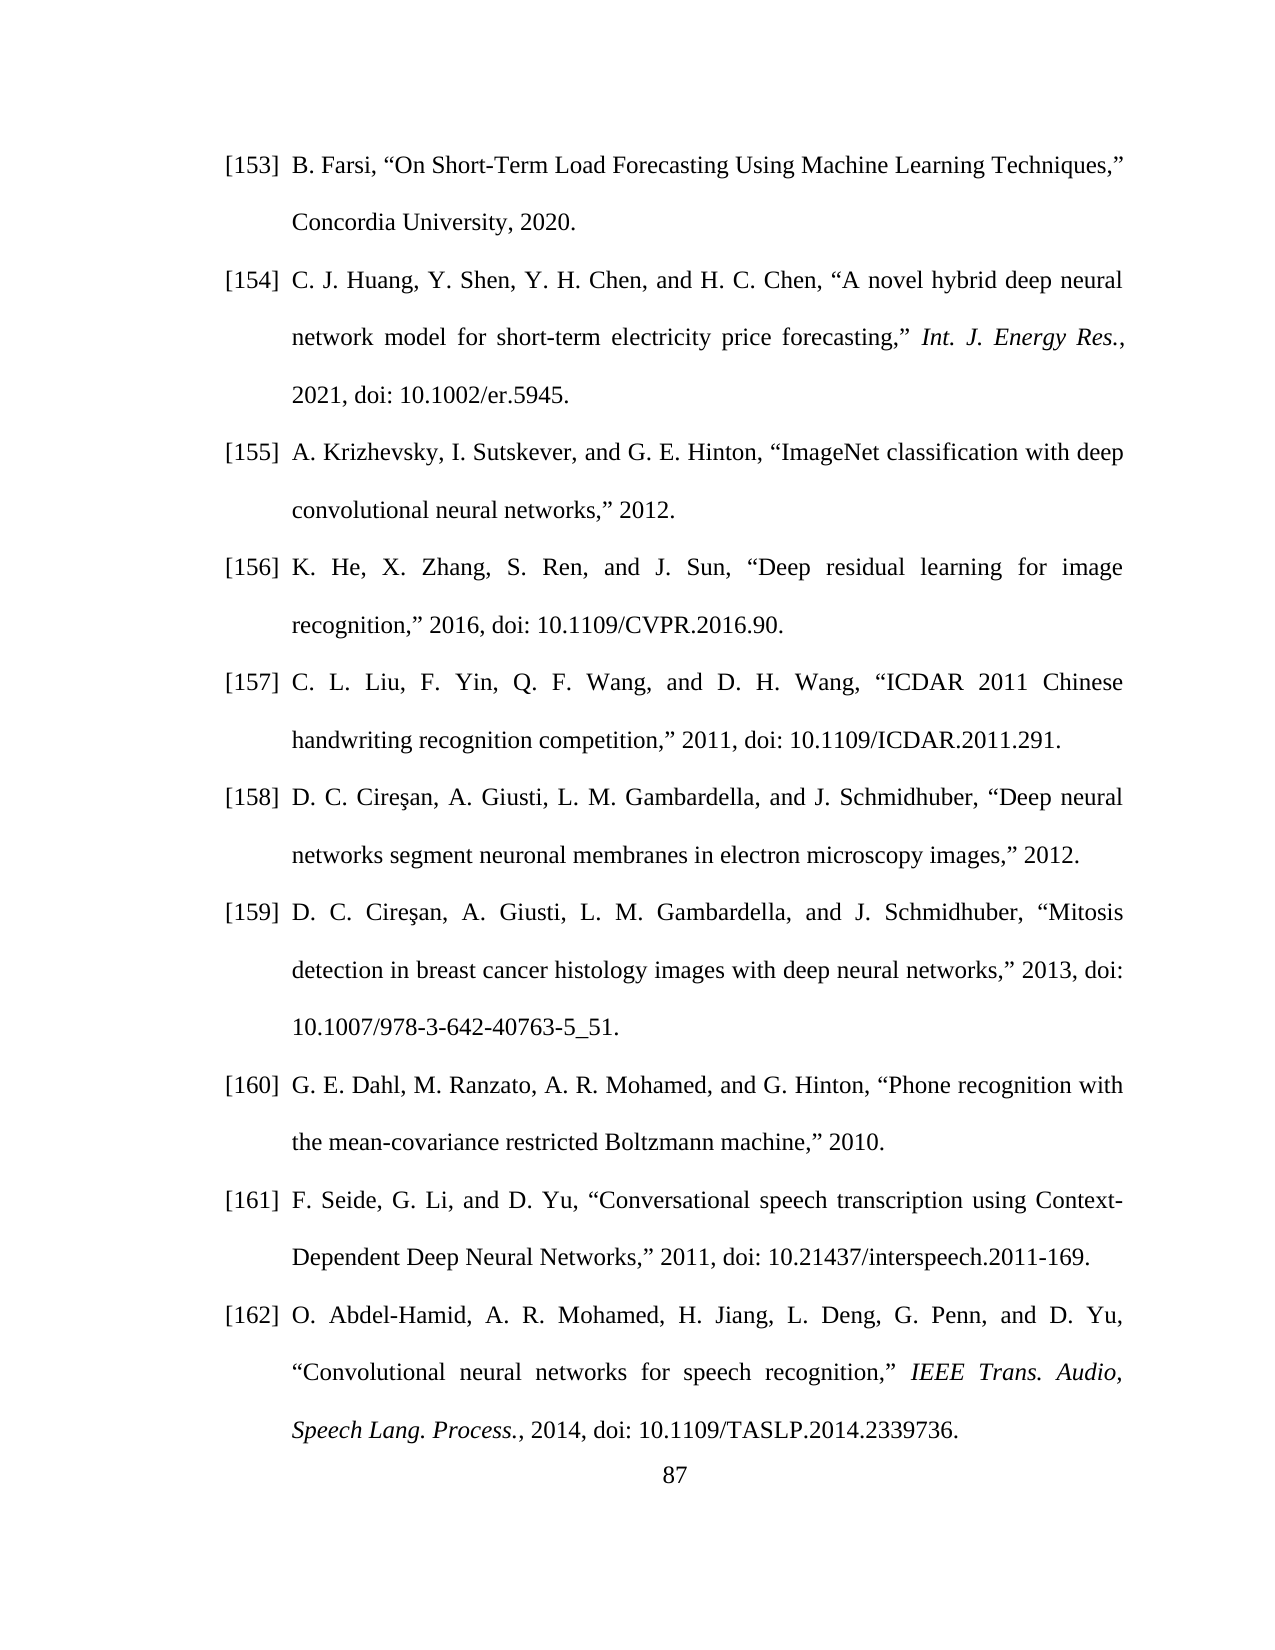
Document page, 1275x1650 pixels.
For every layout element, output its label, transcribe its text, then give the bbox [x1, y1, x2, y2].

text [153] B. Farsi, “On Short-Term Load Forecasting Using Machine Learning Techniques,” Concordia University, 2020. [225, 150, 1125, 236]
text [155] A. Krizhevsky, I. Sutskever, and G. E. Hinton, “ImageNet classification with deep convolutional neural networks,” 2012. [225, 437, 1125, 524]
text [157] C. L. Liu, F. Yin, Q. F. Wang, and D. H. Wang, “ICDAR 2011 Chinese handwriting recognition competition,” 2011, doi: 10.1109/ICDAR.2011.291. [225, 667, 1125, 754]
text [160] G. E. Dahl, M. Ranzato, A. R. Mohamed, and G. Hinton, “Phone recognition with the mean-covariance restricted Boltzmann machine,” 2010. [225, 1070, 1125, 1156]
text [161] F. Seide, G. Li, and D. Yu, “Conversational speech transcription using Context-Dependent Deep Neural Networks,” 2011, doi: 10.21437/interspeech.2011-169. [225, 1185, 1125, 1271]
text [159] D. C. Cireşan, A. Giusti, L. M. Gambardella, and J. Schmidhuber, “Mitosis detection in breast cancer histology images with deep neural networks,” 2013, doi: 10.1007/978-3-642-40763-5_51. [225, 897, 1125, 1041]
text [158] D. C. Cireşan, A. Giusti, L. M. Gambardella, and J. Schmidhuber, “Deep neural networks segment neuronal membranes in electron microscopy images,” 2012. [225, 782, 1125, 869]
text [156] K. He, X. Zhang, S. Ren, and J. Sun, “Deep residual learning for image recognition,” 2016, doi: 10.1109/CVPR.2016.90. [225, 552, 1125, 639]
text [162] O. Abdel-Hamid, A. R. Mohamed, H. Jiang, L. Deng, G. Penn, and D. Yu, “Convolutional neural networks for speech recognition,” IEEE Trans. Audio, Speech Lang. Process., 2014, doi: 10.1109/TASLP.2014.2339736. [225, 1300, 1125, 1444]
text [154] C. J. Huang, Y. Shen, Y. H. Chen, and H. C. Chen, “A novel hybrid deep neural network model for short-term electricity price forecasting,” Int. J. Energy Res., 2021, doi: 10.1002/er.5945. [225, 265, 1125, 409]
